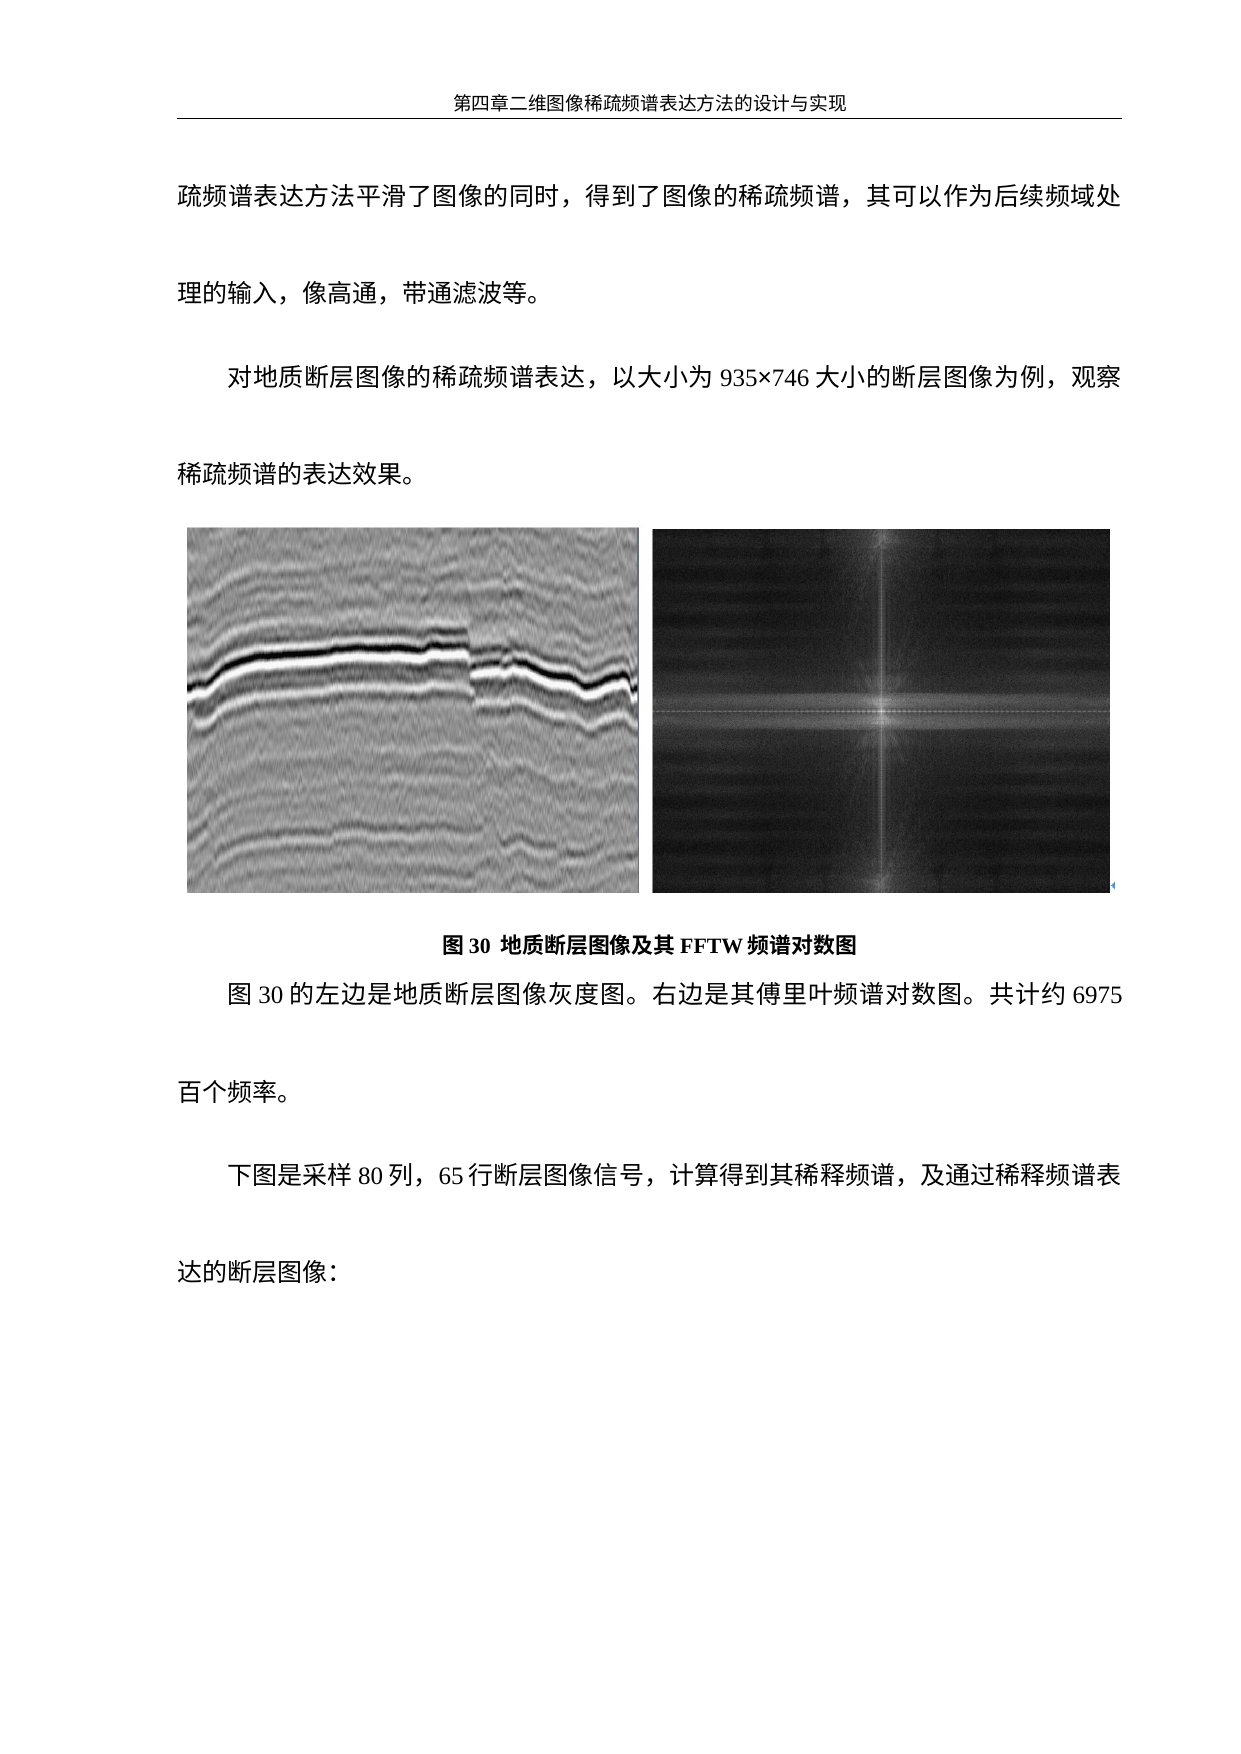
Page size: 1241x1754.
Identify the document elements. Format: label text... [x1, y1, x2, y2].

text 下图是采样80列，65行断层图像信号，计算得到其稀释频谱，及通过稀释频谱表达的断层图像： [177, 1141, 1122, 1303]
text 对地质断层图像的稀疏频谱表达，以大小为935×746大小的断层图像为例，观察稀疏频谱的表达效果。 [177, 343, 1122, 505]
text 图30 地质断层图像及其FFTW频谱对数图 [177, 928, 1122, 960]
picture [184, 523, 1115, 900]
text 图30的左边是地质断层图像灰度图。右边是其傅里叶频谱对数图。共计约6975百个频率。 [177, 960, 1122, 1123]
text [177, 162, 1122, 324]
